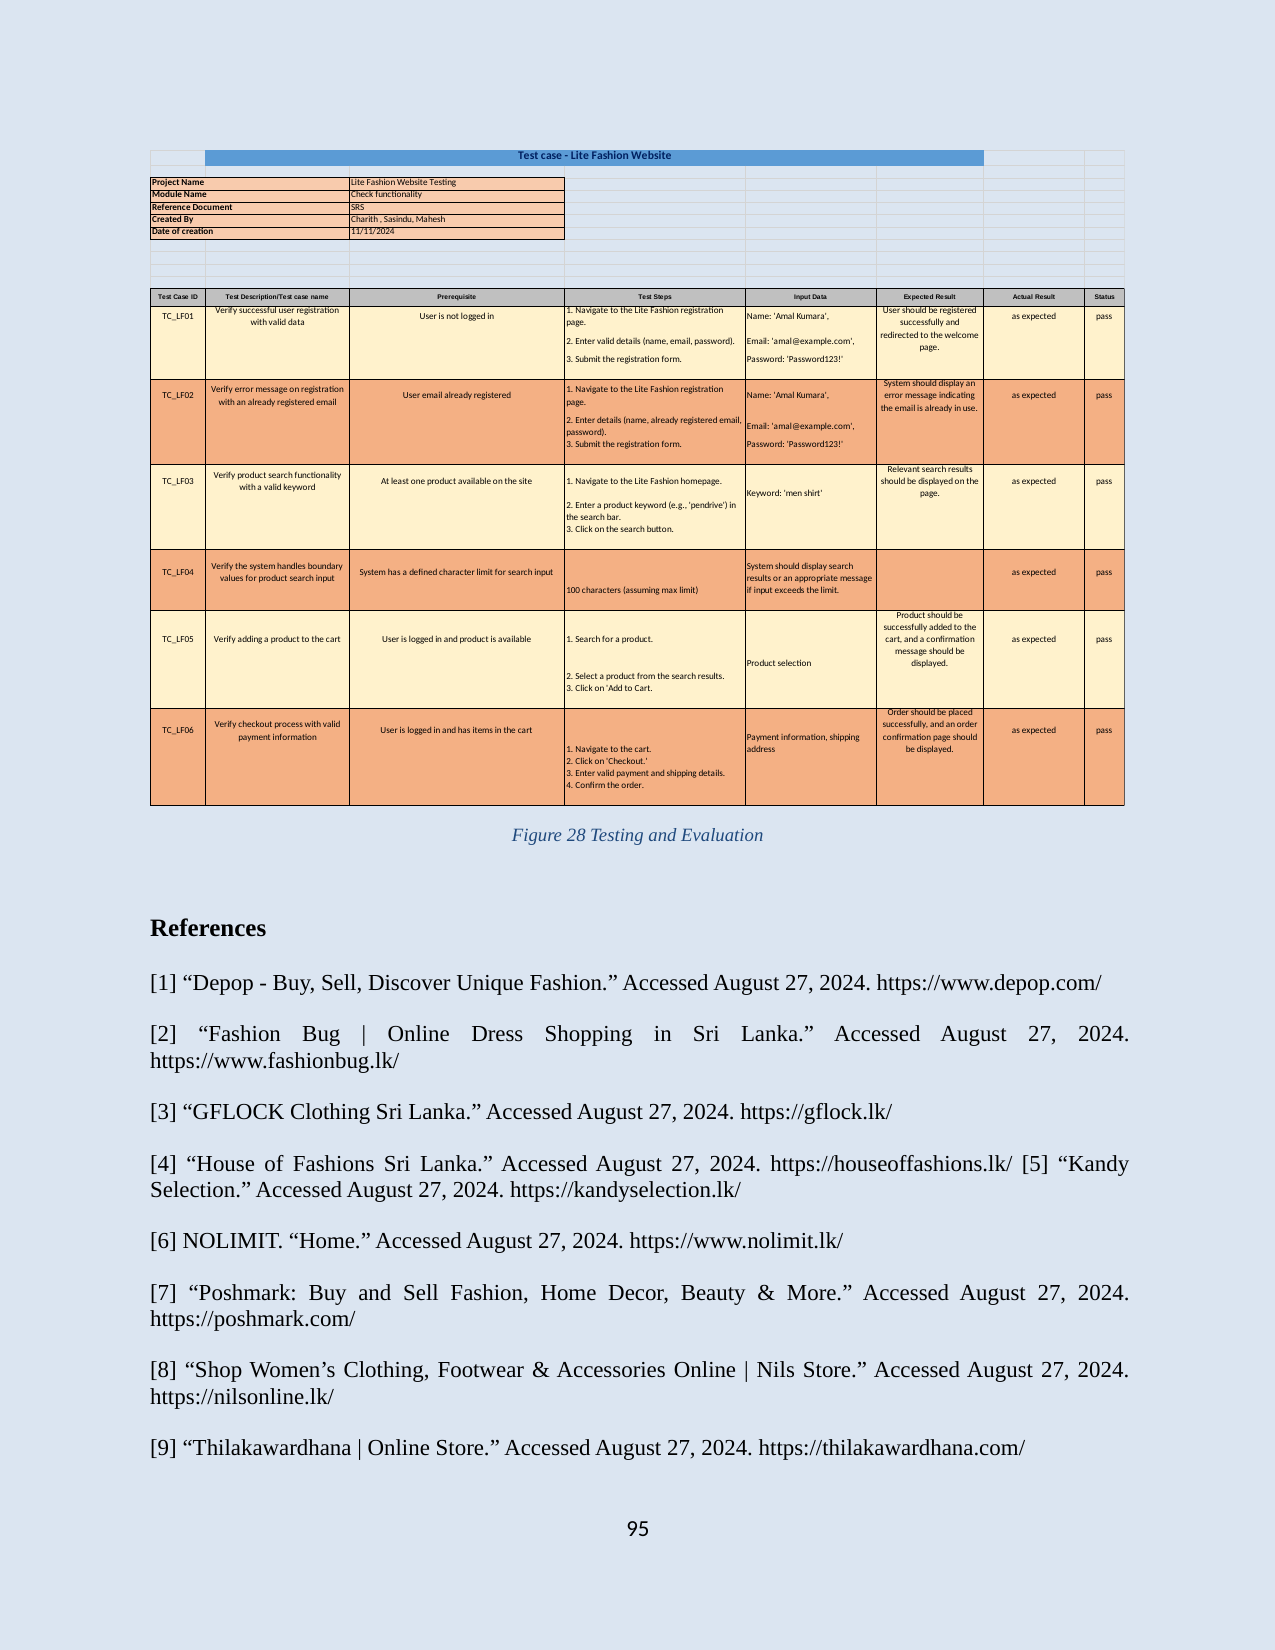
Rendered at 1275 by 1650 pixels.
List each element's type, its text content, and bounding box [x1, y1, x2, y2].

text [8] “Shop Women’s Clothing, Footwear & Accessories Online | Nils Store.” Accessed August 27, 2024. https://nilsonline.lk/ [150, 1356, 1130, 1409]
text [1] “Depop - Buy, Sell, Discover Unique Fashion.” Accessed August 27, 2024. https://www.depop.com/ [150, 969, 1130, 996]
text [2] “Fashion Bug | Online Dress Shopping in Sri Lanka.” Accessed August 27, 2024. https://www.fashionbug.lk/ [150, 1021, 1130, 1073]
text [3] “GFLOCK Clothing Sri Lanka.” Accessed August 27, 2024. https://gflock.lk/ [150, 1098, 1130, 1124]
text [6] NOLIMIT. “Home.” Accessed August 27, 2024. https://www.nolimit.lk/ [150, 1227, 1130, 1254]
text Figure 28 Testing and Evaluation [150, 824, 1125, 846]
subtitle References [150, 913, 1130, 942]
text [7] “Poshmark: Buy and Sell Fashion, Home Decor, Beauty & More.” Accessed August 27, 2024. https://poshmark.com/ [150, 1279, 1130, 1331]
text [9] “Thilakawardhana | Online Store.” Accessed August 27, 2024. https://thilakawardhana.com/ [150, 1434, 1130, 1460]
text [4] “House of Fashions Sri Lanka.” Accessed August 27, 2024. https://houseoffashions.lk/ [5] “Kandy Selection.” Accessed August 27, 2024. https://kandyselection.lk/ [150, 1149, 1130, 1202]
